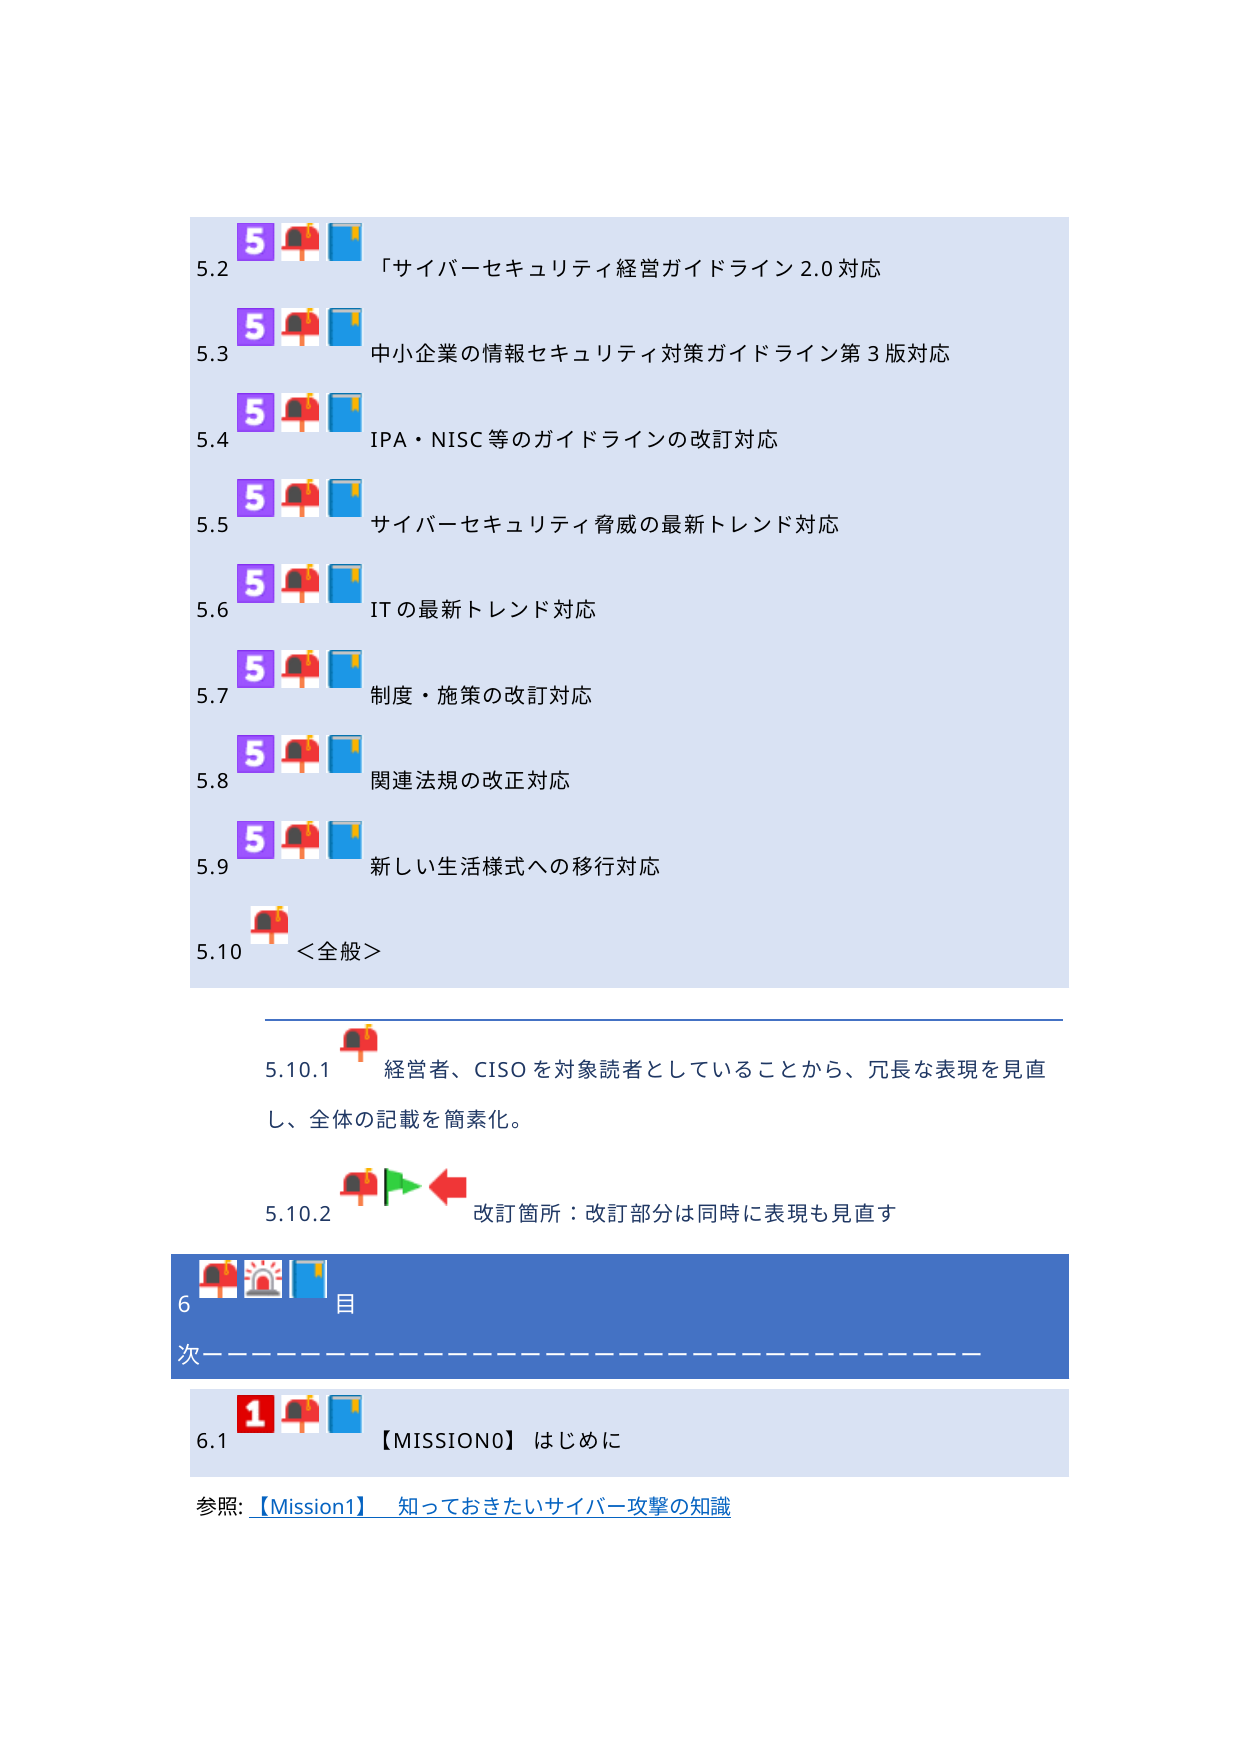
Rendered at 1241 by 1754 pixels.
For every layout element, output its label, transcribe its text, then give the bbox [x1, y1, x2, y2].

picture [384, 1168, 422, 1206]
picture [281, 821, 319, 859]
picture [199, 1260, 237, 1298]
text 経営者、CISOを対象読者としていることから、冗長な表現を見直し、全体の記載を簡素化。 [265, 1021, 1063, 1137]
picture [281, 564, 319, 603]
picture [289, 1260, 327, 1298]
text 制度・施策の改訂対応 [196, 644, 1063, 725]
picture [326, 393, 364, 432]
picture [250, 906, 288, 944]
picture [326, 1395, 364, 1433]
picture [237, 564, 275, 603]
text ITの最新トレンド対応 [196, 558, 1063, 640]
text 【Mission0】 はじめに [196, 1395, 1063, 1470]
picture [339, 1024, 378, 1062]
text 新しい生活様式への移行対応 [196, 815, 1063, 896]
picture [339, 1168, 378, 1206]
picture [326, 650, 364, 688]
picture [237, 650, 275, 688]
text IPA・NISC等のガイドラインの改訂対応 [196, 388, 1063, 469]
picture [281, 735, 319, 773]
picture [237, 308, 275, 346]
picture [244, 1260, 282, 1298]
picture [237, 821, 275, 859]
picture [326, 479, 364, 517]
picture [237, 735, 275, 773]
picture [326, 735, 364, 773]
picture [281, 479, 319, 517]
picture [326, 308, 364, 346]
text 「サイバーセキュリティ経営ガイドライン2.0対応 [196, 223, 1063, 298]
text ＜全般＞ [196, 900, 1063, 981]
text 関連法規の改正対応 [196, 729, 1063, 811]
picture [428, 1168, 467, 1206]
text 目次ーーーーーーーーーーーーーーーーーーーーーーーーーーーーーーーー [177, 1260, 1063, 1372]
text 改訂箇所：改訂部分は同時に表現も見直す [265, 1163, 1063, 1243]
picture [237, 223, 275, 261]
picture [281, 650, 319, 688]
picture [281, 393, 319, 432]
picture [237, 393, 275, 432]
picture [281, 1395, 319, 1433]
picture [326, 223, 364, 261]
picture [326, 821, 364, 859]
picture [237, 479, 275, 517]
picture [281, 308, 319, 346]
picture [237, 1395, 275, 1433]
text サイバーセキュリティ脅威の最新トレンド対応 [196, 473, 1063, 554]
text 参照: 【Mission1】 知っておきたいサイバー攻撃の知識 [196, 1487, 1063, 1524]
picture [326, 564, 364, 603]
picture [281, 223, 319, 261]
text 中小企業の情報セキュリティ対策ガイドライン第3版対応 [196, 302, 1063, 383]
